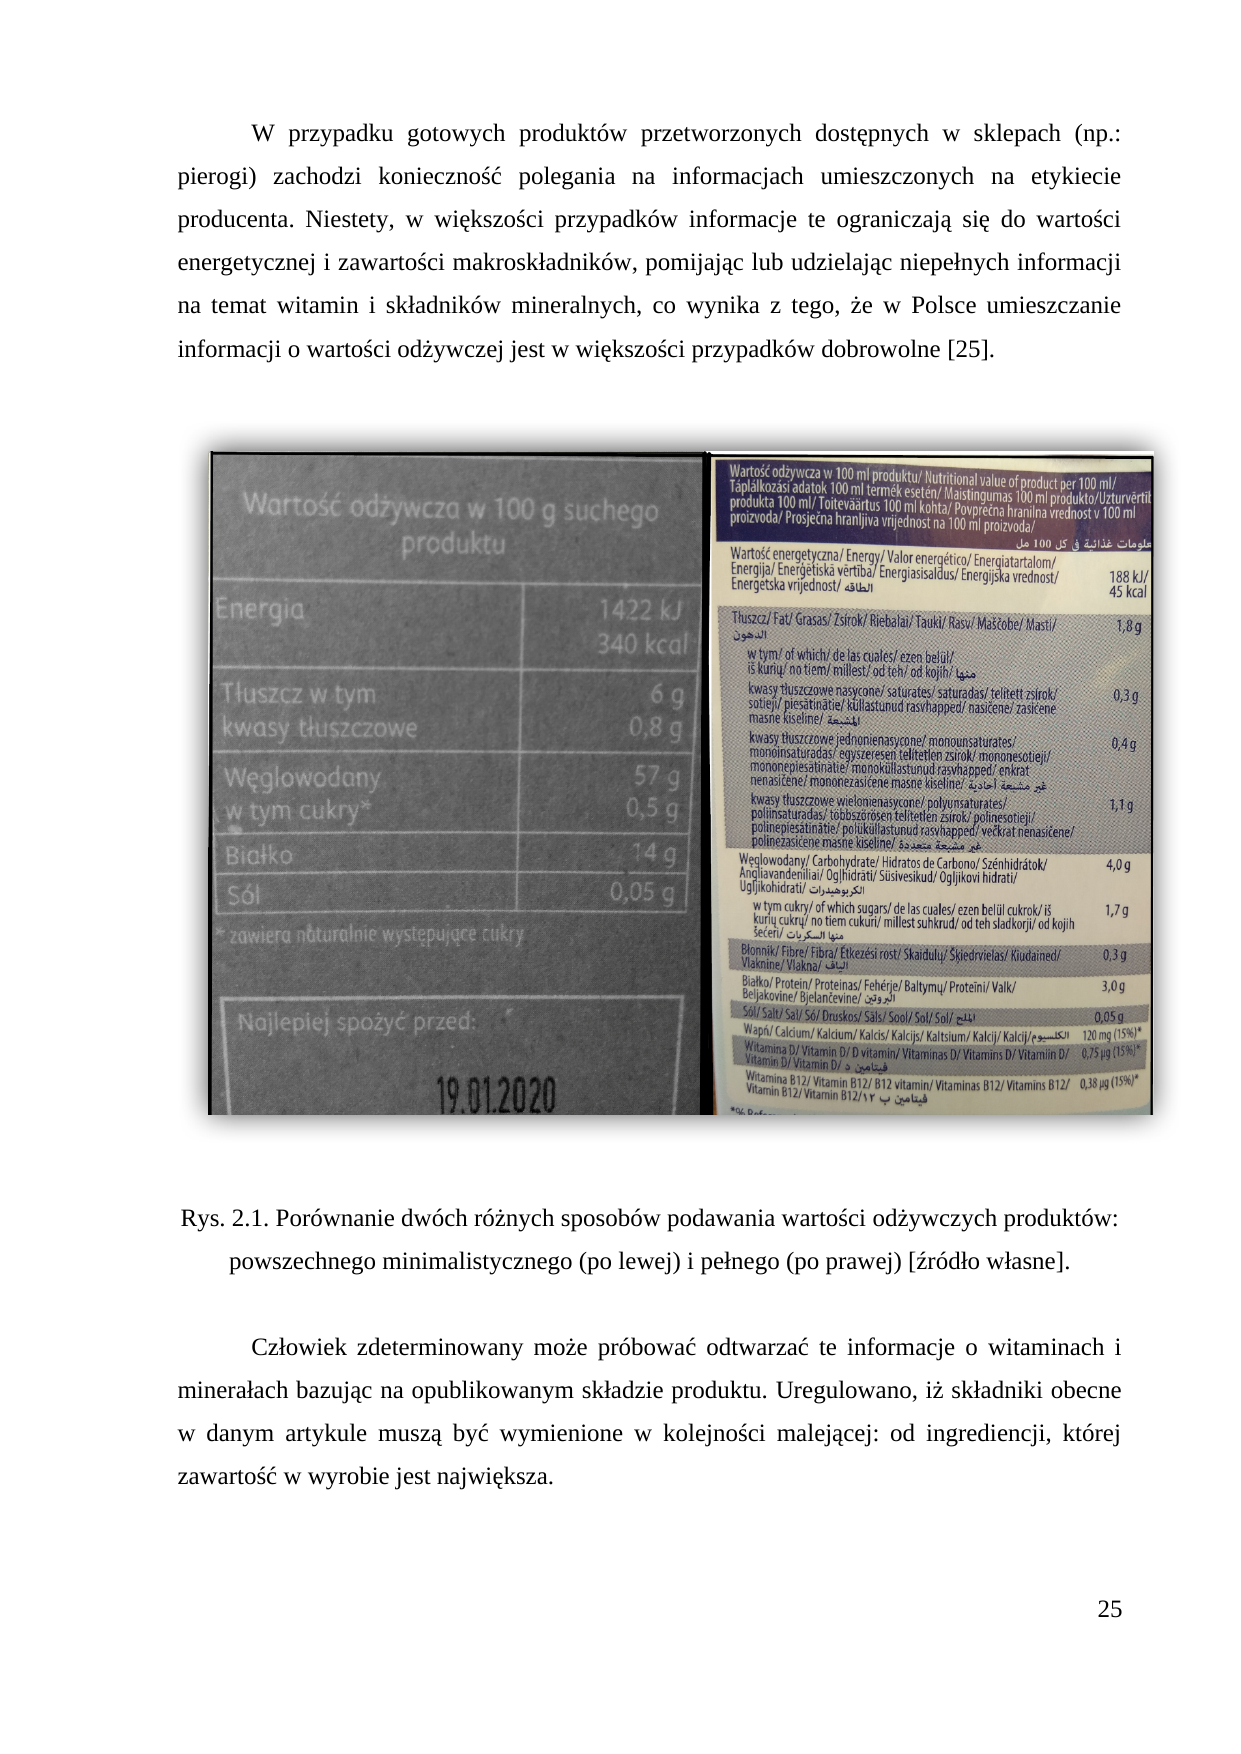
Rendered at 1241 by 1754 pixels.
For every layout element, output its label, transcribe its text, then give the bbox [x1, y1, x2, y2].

text pierogi25 [177, 118, 1122, 362]
text Rys. 2.1. Porównanie dwóch różnych sposobów podawania wartości odżywczych produktów: powszechnego minimalistycznego (po lewej) i pełnego (po prawej) [źródło własne]. [177, 1203, 1122, 1274]
text o witaminach i minerałachopublikowanym [177, 1332, 1122, 1490]
picture [208, 451, 1154, 1115]
